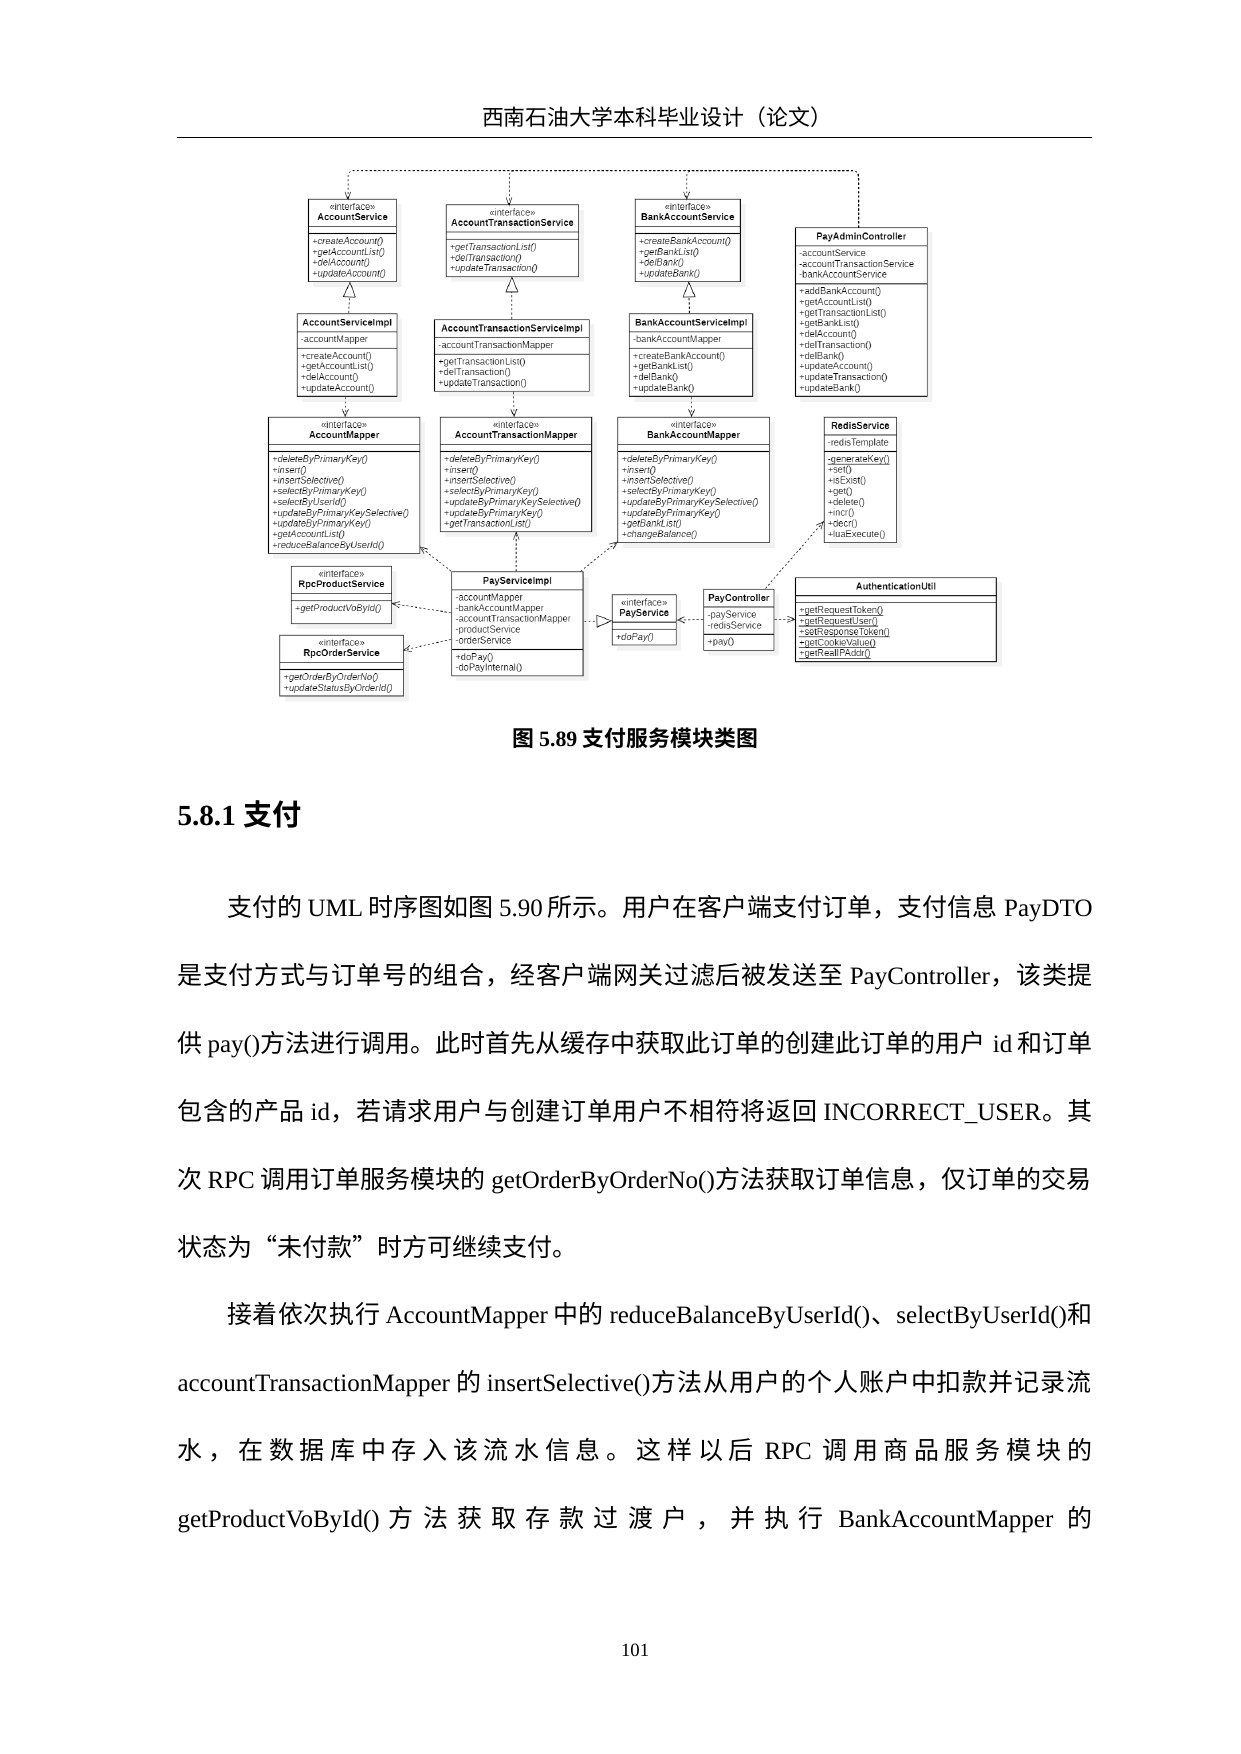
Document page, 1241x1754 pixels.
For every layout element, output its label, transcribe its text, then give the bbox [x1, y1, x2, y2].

subtitle 支付 [177, 779, 1092, 847]
picture [261, 163, 1009, 705]
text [177, 1279, 1092, 1551]
